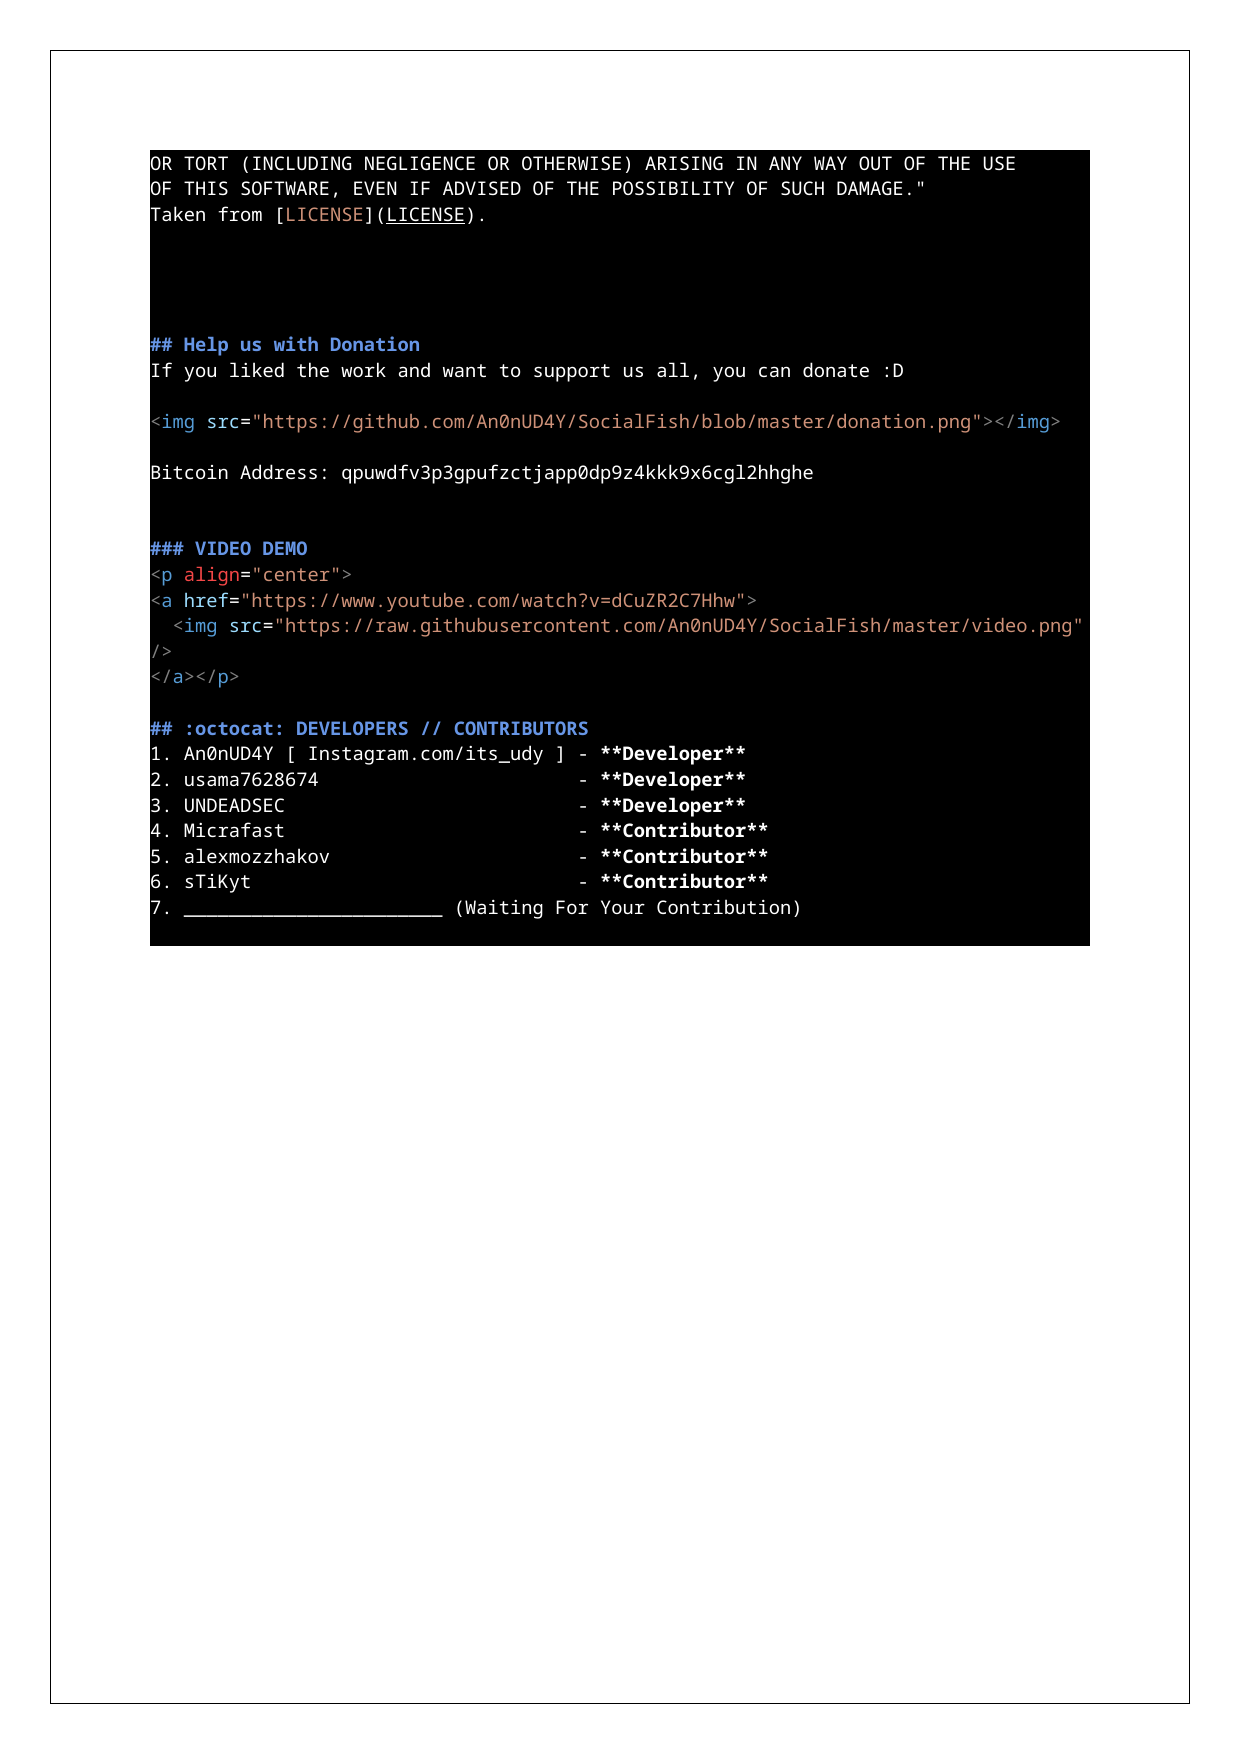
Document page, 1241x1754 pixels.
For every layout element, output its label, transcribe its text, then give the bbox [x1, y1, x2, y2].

text OR TORT (INCLUDING NEGLIGENCE OR OTHERWISE) ARISING IN ANY WAY OUT OF THE USE [150, 150, 1090, 176]
text 5. alexmozzhakov - **Contributor** [150, 843, 1090, 869]
text <img src="https://github.com/An0nUD4Y/SocialFish/blob/master/donation.png"></img> [150, 408, 1090, 434]
text 4. Micrafast - **Contributor** [150, 817, 1090, 843]
text 3. UNDEADSEC - **Developer** [150, 792, 1090, 817]
text 7. _______________________ (Waiting For Your Contribution) [150, 894, 1090, 920]
text 2. usama7628674 - **Developer** [150, 766, 1090, 792]
text 6. sTiKyt - **Contributor** [150, 869, 1090, 894]
text 1. An0nUD4Y [ Instagram.com/its_udy ] - **Developer** [150, 741, 1090, 766]
text OF THIS SOFTWARE, EVEN IF ADVISED OF THE POSSIBILITY OF SUCH DAMAGE." [150, 176, 1090, 201]
text <p align="center"> [150, 561, 1090, 587]
text Bitcoin Address: qpuwdfv3p3gpufzctjapp0dp9z4kkk9x6cgl2hhghe [150, 459, 1090, 485]
text ### VIDEO DEMO [150, 536, 1090, 561]
text If you liked the work and want to support us all, you can donate :D [150, 357, 1090, 382]
text Taken from [LICENSE](LICENSE). [150, 201, 1090, 227]
text ## Help us with Donation [150, 331, 1090, 357]
text ## :octocat: DEVELOPERS // CONTRIBUTORS [150, 715, 1090, 741]
text <a href="https://www.youtube.com/watch?v=dCuZR2C7Hhw"> [150, 587, 1090, 612]
text </a></p> [150, 664, 1090, 689]
text <img src="https://raw.githubusercontent.com/An0nUD4Y/SocialFish/master/video.png" /> [150, 612, 1090, 664]
